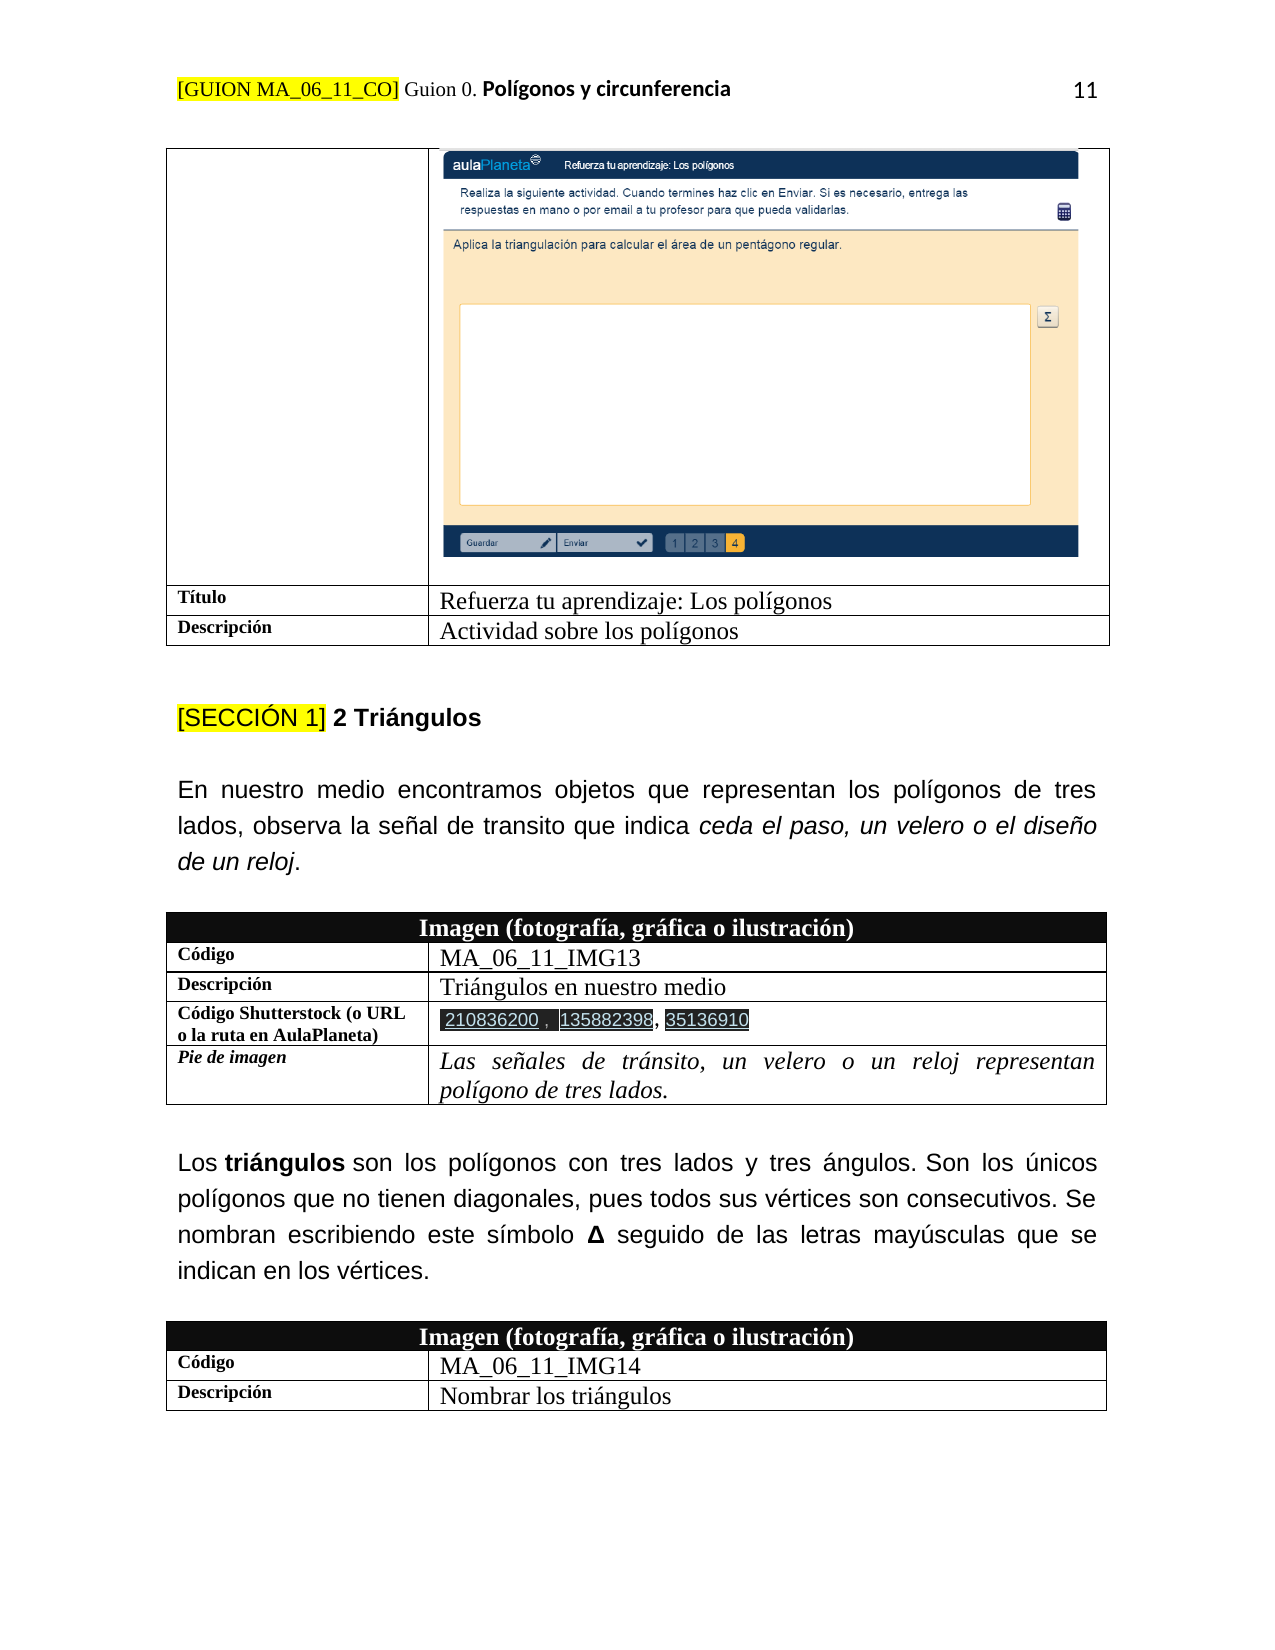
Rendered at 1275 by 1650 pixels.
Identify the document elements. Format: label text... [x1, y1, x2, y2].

table_cell Código Shutterstock (o URL o la ruta en AulaPlaneta) [167, 1002, 428, 1045]
table_cell Descripción [167, 973, 428, 1001]
table_cell Código [167, 943, 428, 971]
picture [439, 148, 1079, 557]
table_cell MA_06_11_IMG13 [429, 943, 1106, 971]
table_cell Las señales de tránsito, un velero o un reloj representan polígono de tres lados. [429, 1046, 1106, 1104]
text [SECCIÓN 1] 2 Triángulos [177, 703, 1098, 732]
table_cell Pie de imagen [167, 1046, 428, 1104]
table_header Imagen (fotografía, gráfica o ilustración) [167, 913, 1106, 942]
text Los triángulos son los polígonos con tres lados y tres ángulos. Son los únicos polígonos que no tienen diagonales, pues todos sus vértices son consecutivos. Se nombran escribiendo este símbolo Δ seguido de las letras mayúsculas que se indican en los vértices. [177, 1141, 1098, 1285]
table_cell Descripción [167, 616, 428, 645]
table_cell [167, 149, 428, 585]
table_cell Refuerza tu aprendizaje: Los polígonos [429, 586, 1109, 615]
table_cell Código [167, 1351, 428, 1380]
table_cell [429, 149, 1109, 585]
table_cell 210836200 , 135882398, 35136910 [429, 1002, 1106, 1045]
table_cell Nombrar los triángulos [429, 1381, 1106, 1410]
table_cell Descripción [167, 1381, 428, 1410]
table_cell Triángulos en nuestro medio [429, 973, 1106, 1001]
table_cell MA_06_11_IMG14 [429, 1351, 1106, 1380]
table_cell Actividad sobre los polígonos [429, 616, 1109, 645]
table_cell Título [167, 586, 428, 615]
text En nuestro medio encontramos objetos que representan los polígonos de tres lados, observa la señal de transito que indica ceda el paso, un velero o el diseño de un reloj. [177, 768, 1098, 876]
table_header Imagen (fotografía, gráfica o ilustración) [167, 1322, 1106, 1350]
